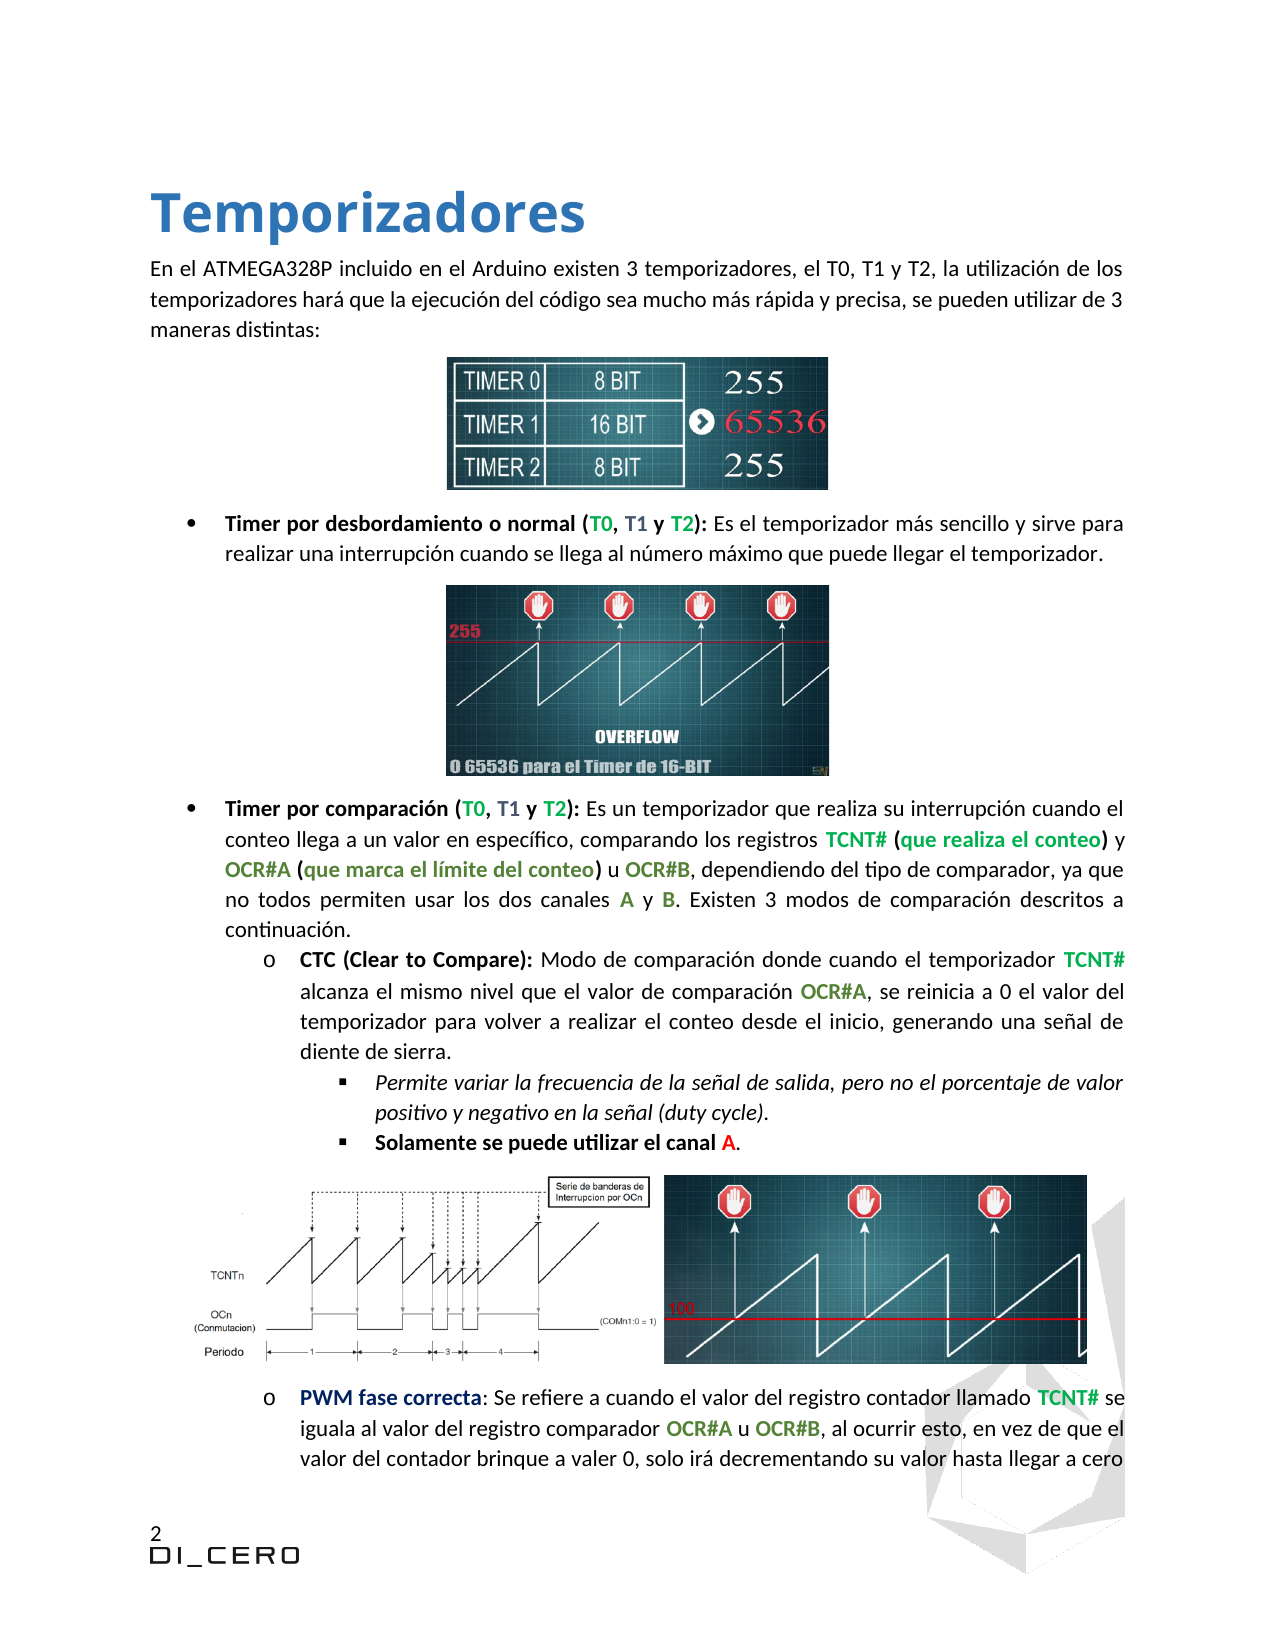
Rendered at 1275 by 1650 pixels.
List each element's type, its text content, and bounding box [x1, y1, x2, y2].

picture [924, 1472, 1125, 1574]
list Timer por comparación (T0, T1 y T2): Es un temporizador que realiza su interrupción cuando el conteo llega a un valor en específico, comparando los registros TCNT# (que realiza el conteo) y OCR#A (que marca el límite del conteo) u OCR#B, dependiendo del tipo de comparador, ya que no todos permiten usar los dos canales A y B. Existen 3 modos de comparación descritos a continuación. [187, 794, 1125, 943]
list CTC (Clear to Compare): Modo de comparación donde cuando el temporizador TCNT# alcanza el mismo nivel que el valor de comparación OCR#A, se reinicia a 0 el valor del temporizador para volver a realizar el conteo desde el inicio, generando una señal de diente de sierra. [262, 946, 1125, 1065]
list Solamente se puede utilizar el canal A. [337, 1128, 1125, 1156]
picture [150, 1547, 299, 1567]
list Timer por desbordamiento o normal (T0, T1 y T2): Es el temporizador más sencillo y sirve para realizar una interrupción cuando se llega al número máximo que puede llegar el temporizador. [187, 509, 1125, 567]
picture [188, 1175, 659, 1364]
subtitle Temporizadores [150, 175, 1125, 249]
picture [446, 585, 830, 776]
picture [446, 357, 829, 490]
picture [664, 1175, 1125, 1383]
text En el ATMEGA328P incluido en el Arduino existen 3 temporizadores, el T0, T1 y T2, la utilización de los temporizadores hará que la ejecución del código sea mucho más rápida y precisa, se pueden utilizar de 3 maneras distintas: [150, 254, 1125, 343]
list Permite variar la frecuencia de la señal de salida, pero no el porcentaje de valor positivo y negativo en la señal (duty cycle). [337, 1068, 1125, 1126]
